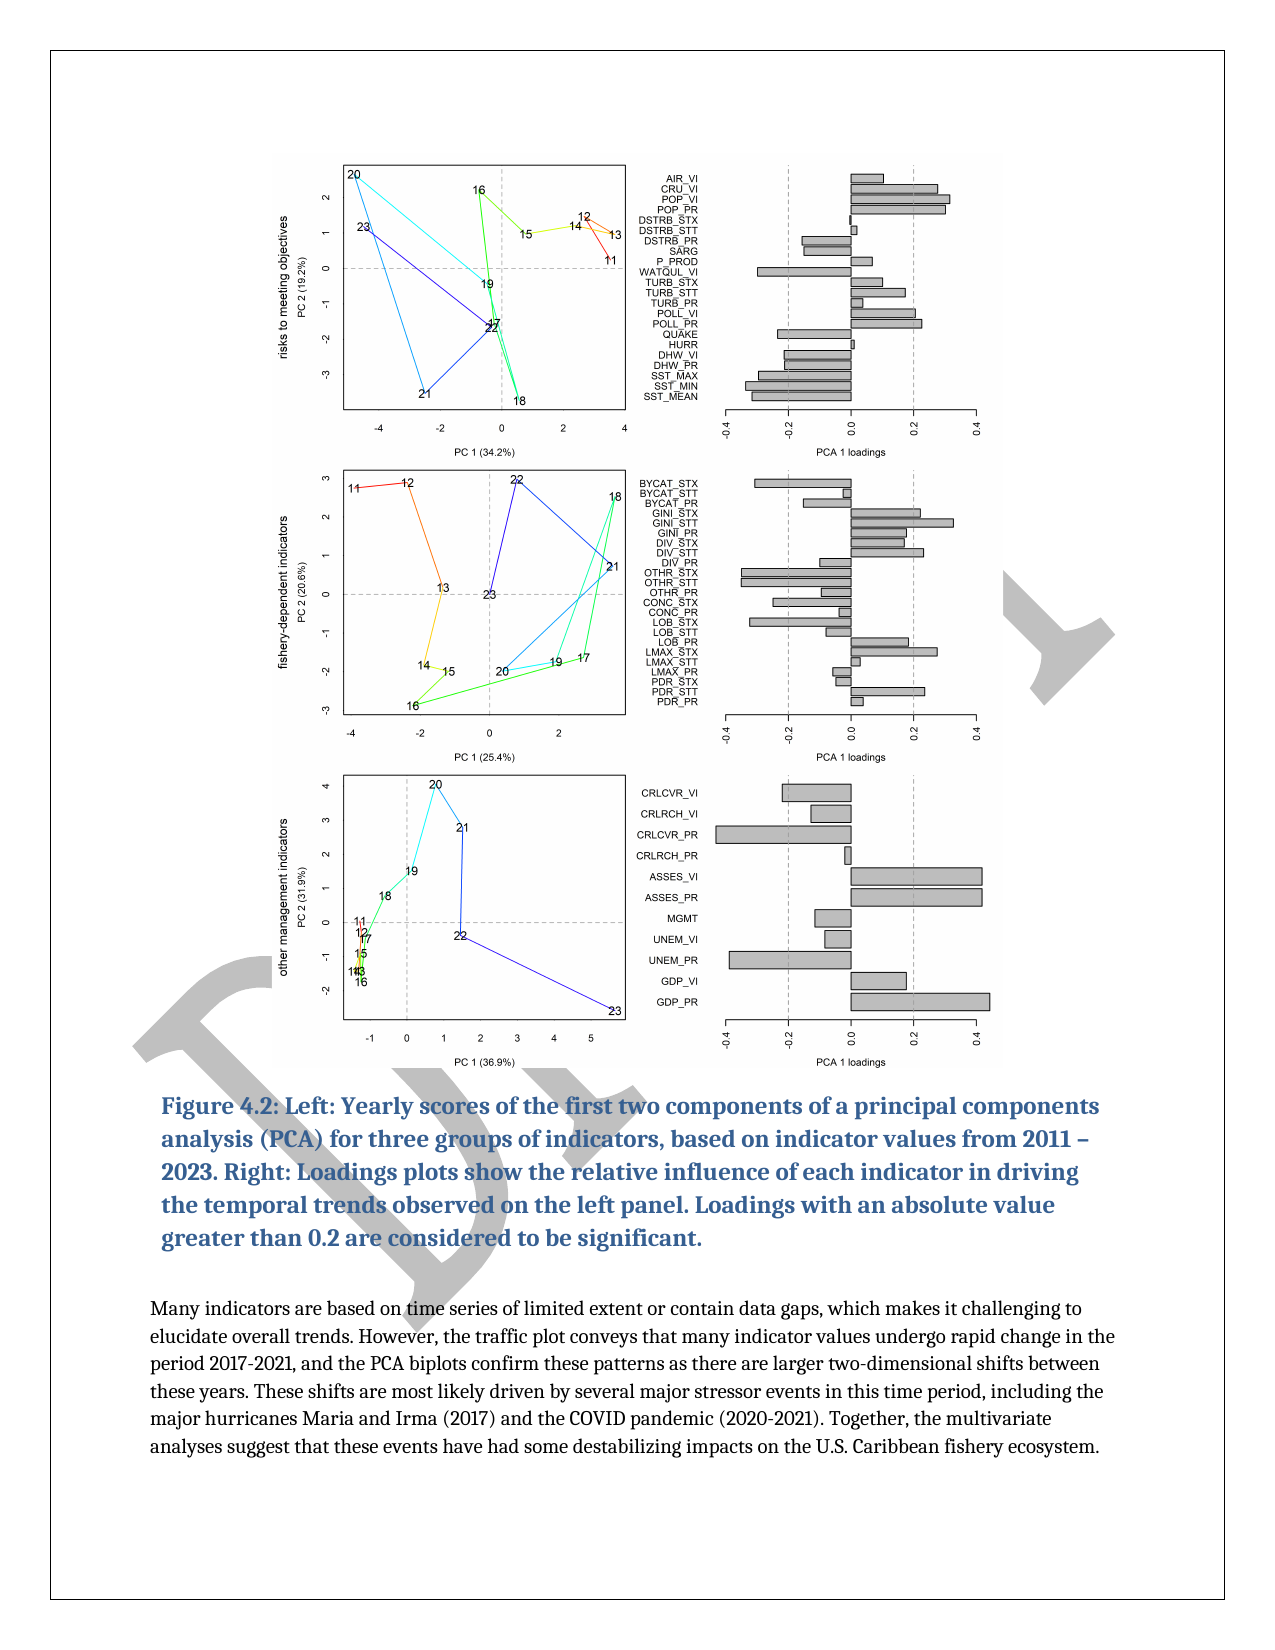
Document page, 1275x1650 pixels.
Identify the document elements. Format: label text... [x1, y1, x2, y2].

picture [271, 153, 1004, 1068]
text Many indicators are based on time series of limited extent or contain data gaps, which makes it challenging to elucidate overall trends. However, the traffic plot conveys that many indicator values undergo rapid change in the period 2017-2021, and the PCA biplots confirm these patterns as there are larger two-dimensional shifts between these years. These shifts are most likely driven by several major stressor events in this time period, including the major hurricanes Maria and Irma (2017) and the COVID pandemic (2020-2021). Together, the multivariate analyses suggest that these events have had some destabilizing impacts on the U.S. Caribbean fishery ecosystem. [150, 1297, 1125, 1458]
table_header Figure 4.2: Left: Yearly scores of the first two components of a principal components analysis (PCA) for three groups of indicators, based on indicator values from 2011 – 2023. Right: Loadings plots show the relative influence of each indicator in driving the temporal trends observed on the left panel. Loadings with an absolute value greater than 0.2 are considered to be significant. [150, 150, 1125, 1278]
